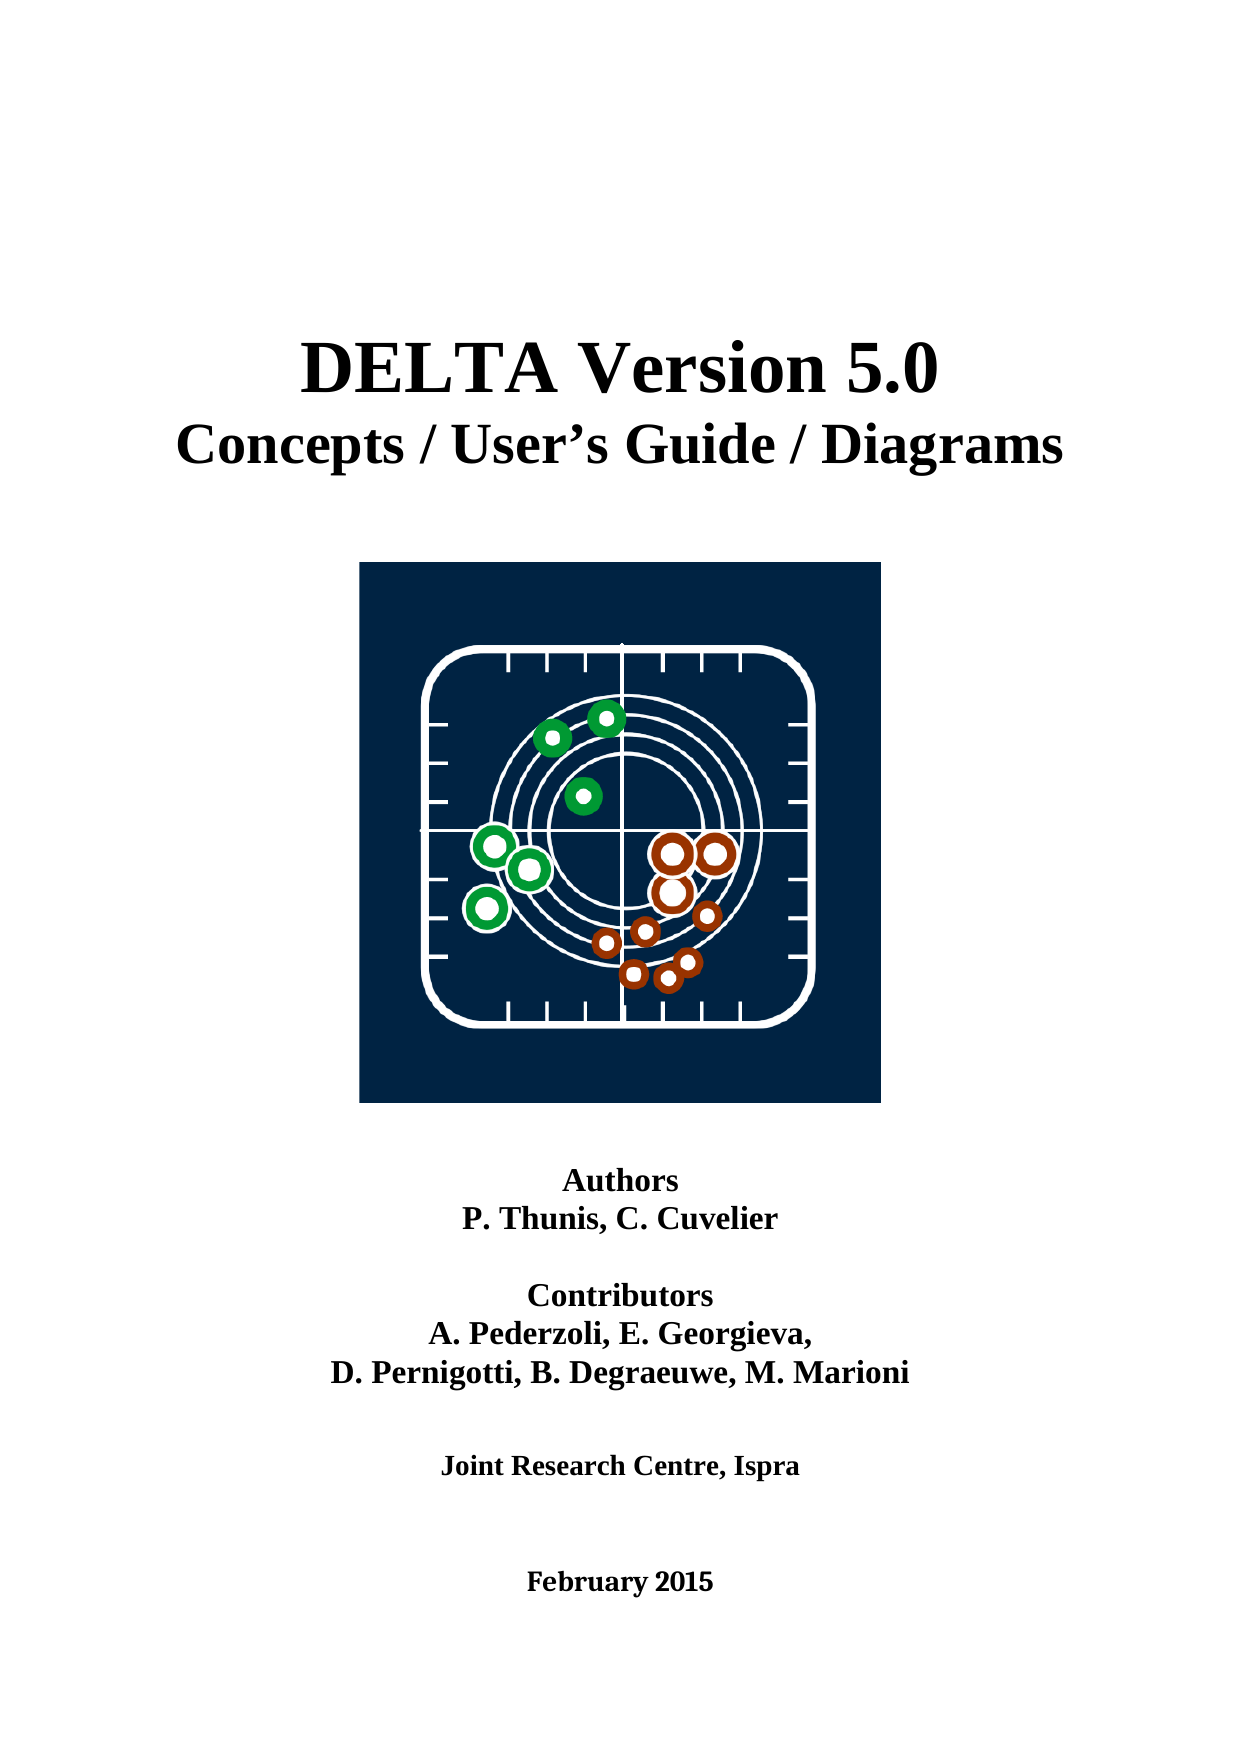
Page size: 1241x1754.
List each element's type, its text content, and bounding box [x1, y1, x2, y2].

text Authors [150, 1160, 1090, 1198]
text Contributors [150, 1275, 1090, 1313]
text Joint Research Centre, Ispra [150, 1448, 1090, 1481]
text P. Thunis, C. Cuvelier [150, 1198, 1090, 1237]
text A. Pederzoli, E. Georgieva, [150, 1313, 1090, 1352]
picture [359, 562, 881, 1103]
text D. Pernigotti, B. Degraeuwe, M. Marioni [150, 1352, 1090, 1390]
subtitle February 2015 [150, 1565, 1090, 1598]
text DELTA Version 5.0 [150, 322, 1090, 409]
text Concepts / User’s Guide / Diagrams [150, 409, 1090, 476]
